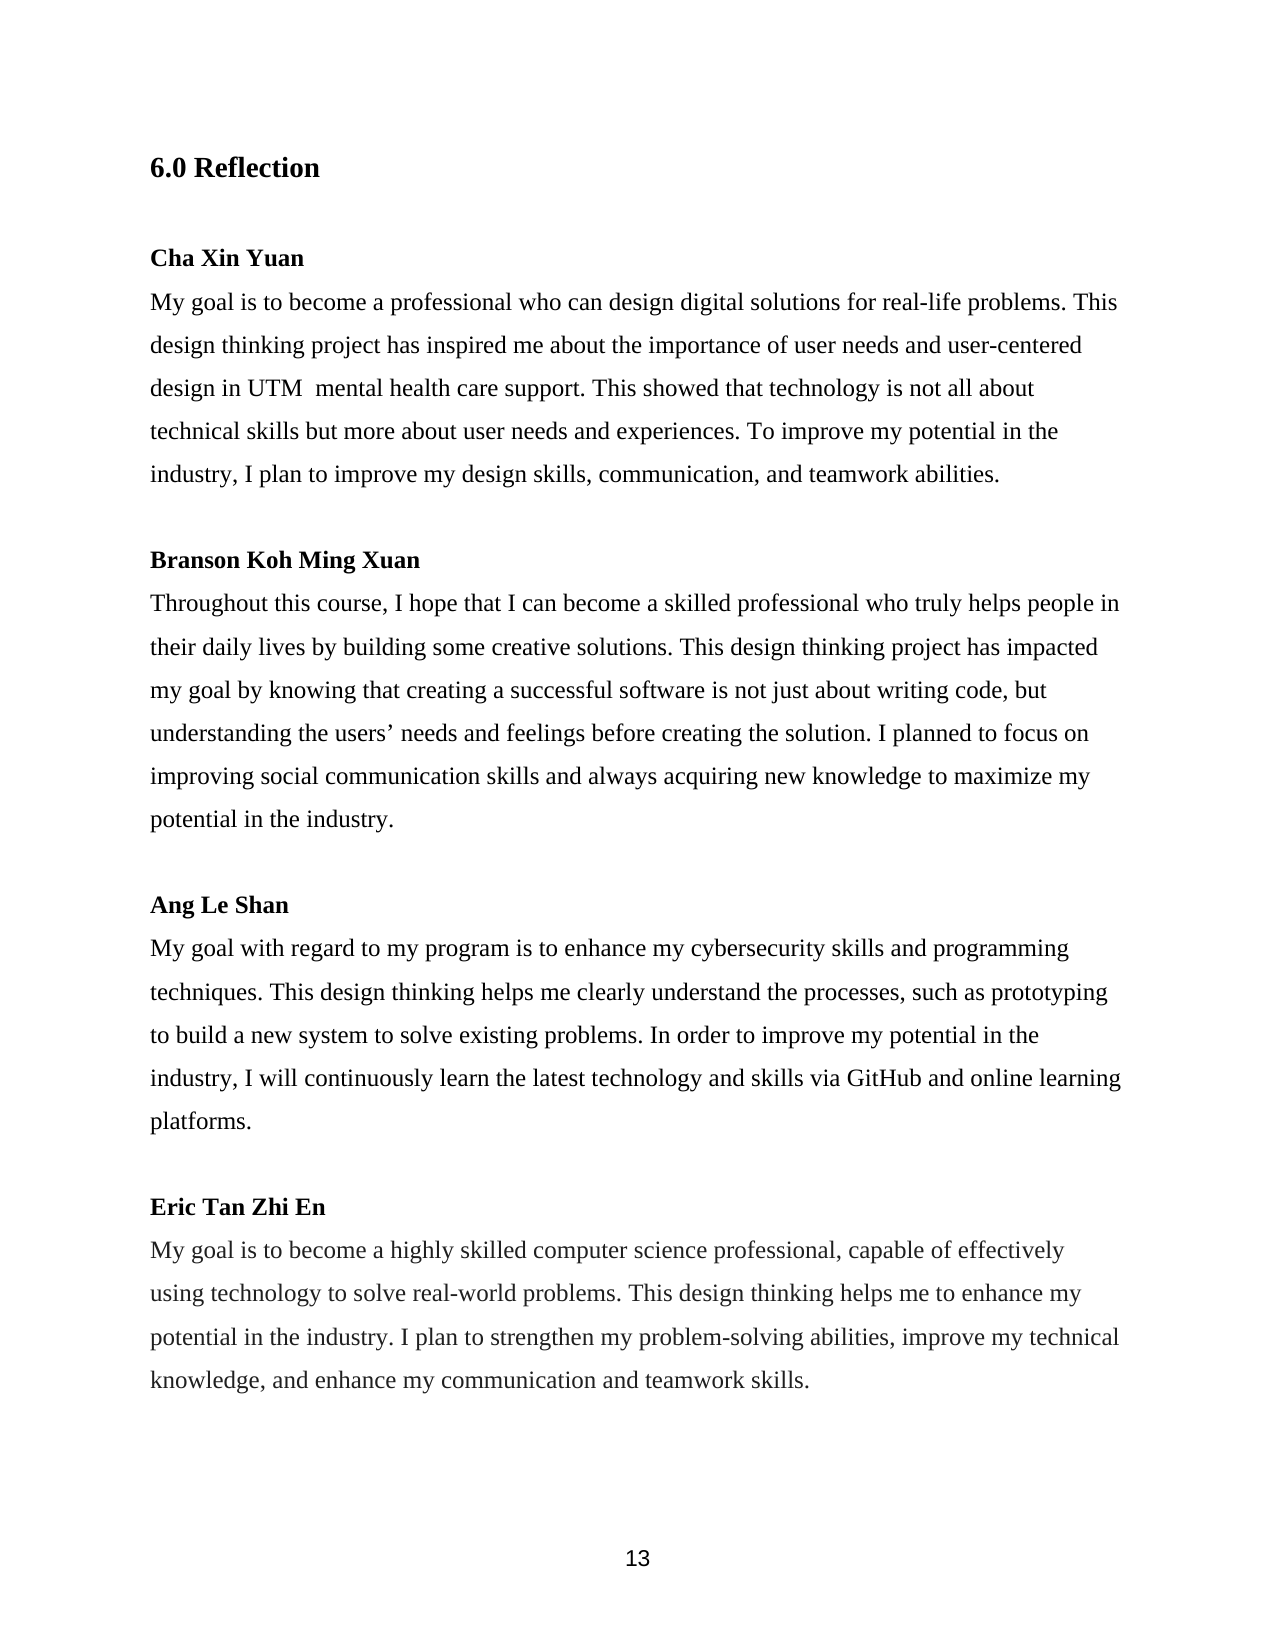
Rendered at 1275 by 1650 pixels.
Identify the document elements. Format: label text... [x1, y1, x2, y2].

text Ang Le Shan [150, 890, 1125, 919]
text Branson Koh Ming Xuan [150, 545, 1125, 574]
text My goal with regard to my program is to enhance my cybersecurity skills and programming techniques. This design thinking helps me clearly understand the processes, such as prototyping to build a new system to solve existing problems. In order to improve my potential in the industry, I will continuously learn the latest technology and skills via GitHub and online learning platforms. [150, 933, 1125, 1135]
subtitle 6.0 Reflection [150, 150, 1125, 183]
text My goal is to become a professional who can design digital solutions for real-life problems. This design thinking project has inspired me about the importance of user needs and user-centered design in UTM mental health care support. This showed that technology is not all about technical skills but more about user needs and experiences. To improve my potential in the industry, I plan to improve my design skills, communication, and teamwork abilities. [150, 287, 1125, 488]
text Eric Tan Zhi En My goal is to become a highly skilled computer science professional, capable of effectively using technology to solve real-world problems. This design thinking helps me to enhance my potential in the industry. I plan to strengthen my problem-solving abilities, improve my technical knowledge, and enhance my communication and teamwork skills. [150, 1149, 1125, 1393]
text Throughout this course, I hope that I can become a skilled professional who truly helps people in their daily lives by building some creative solutions. This design thinking project has impacted my goal by knowing that creating a successful software is not just about writing code, but understanding the users’ needs and feelings before creating the solution. I planned to focus on improving social communication skills and always acquiring new knowledge to maximize my potential in the industry. [150, 588, 1125, 833]
text Cha Xin Yuan [150, 243, 1125, 272]
